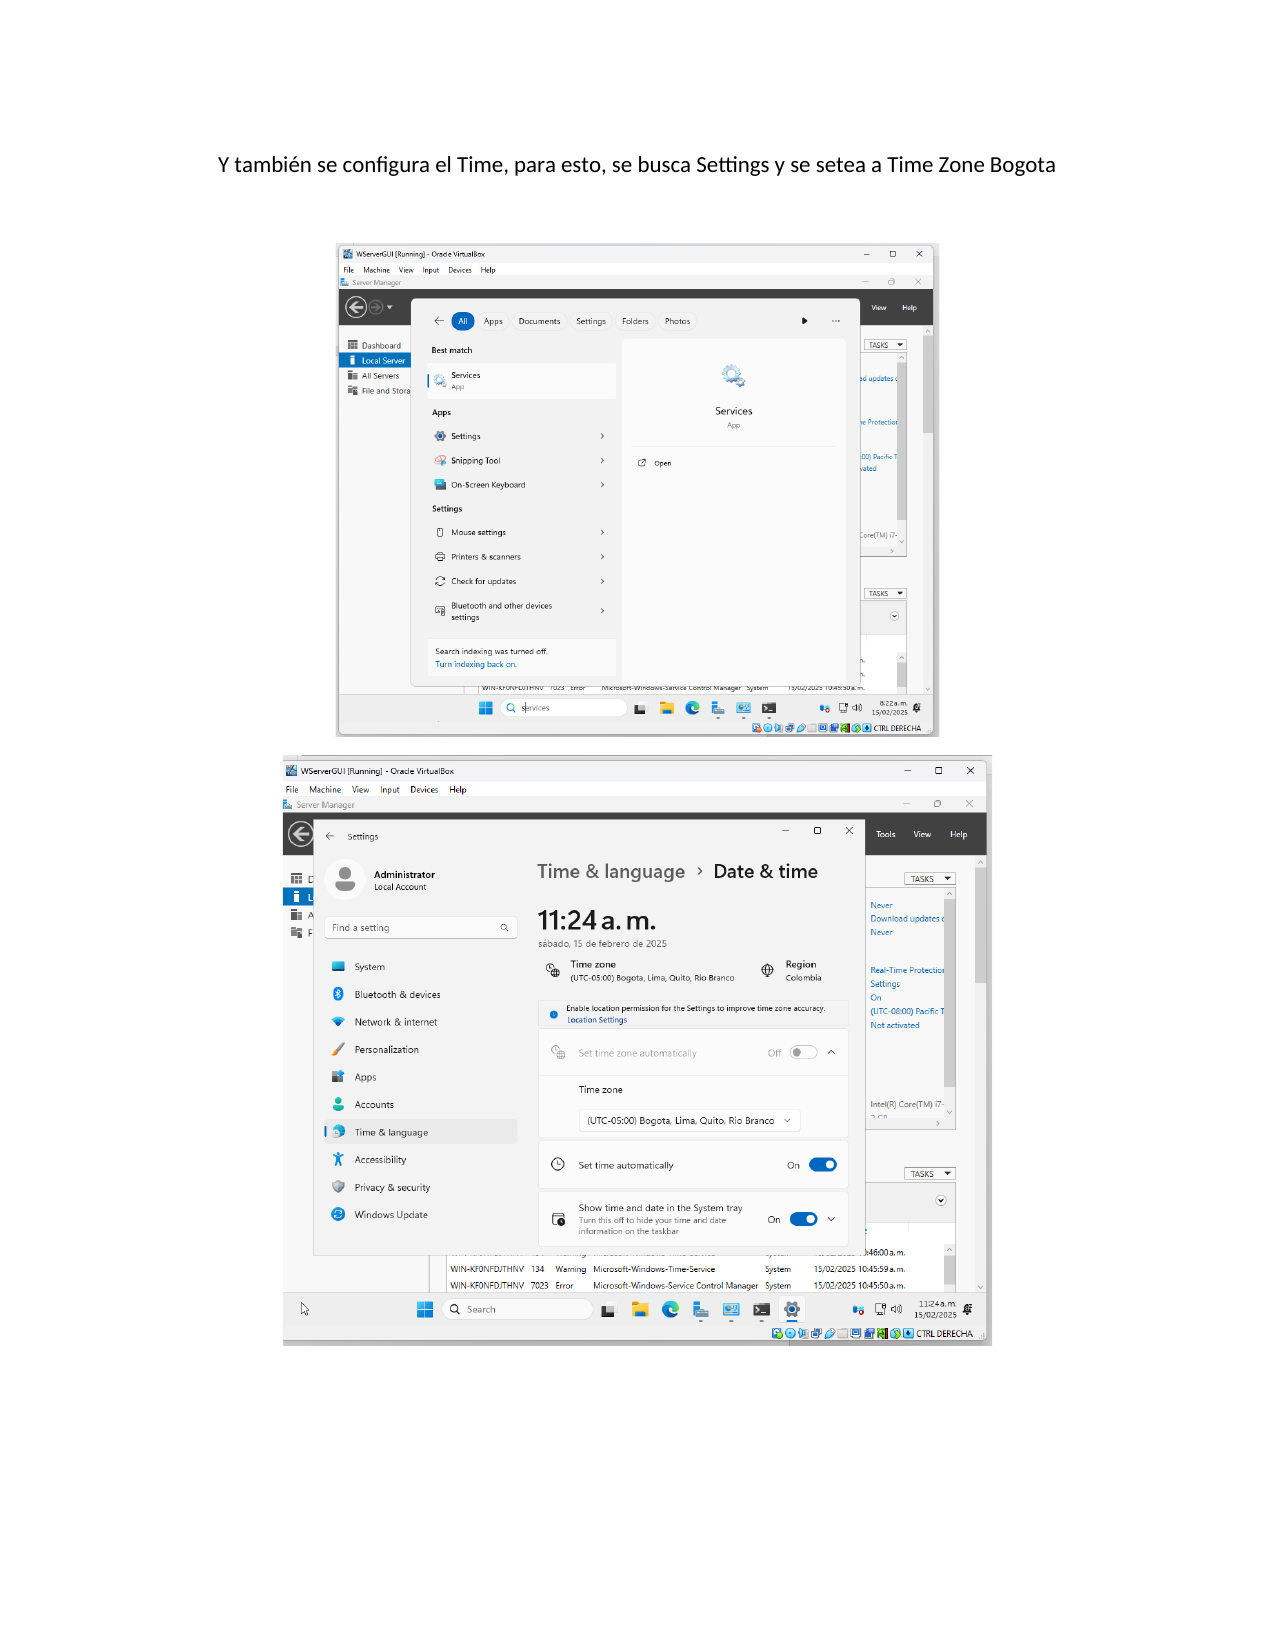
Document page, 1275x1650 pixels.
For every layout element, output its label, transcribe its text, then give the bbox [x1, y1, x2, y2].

picture [282, 755, 993, 1346]
text Y también se configura el Time, para esto, se busca Settings y se setea a Time Zone Bogota [150, 150, 1125, 178]
picture [335, 243, 940, 737]
